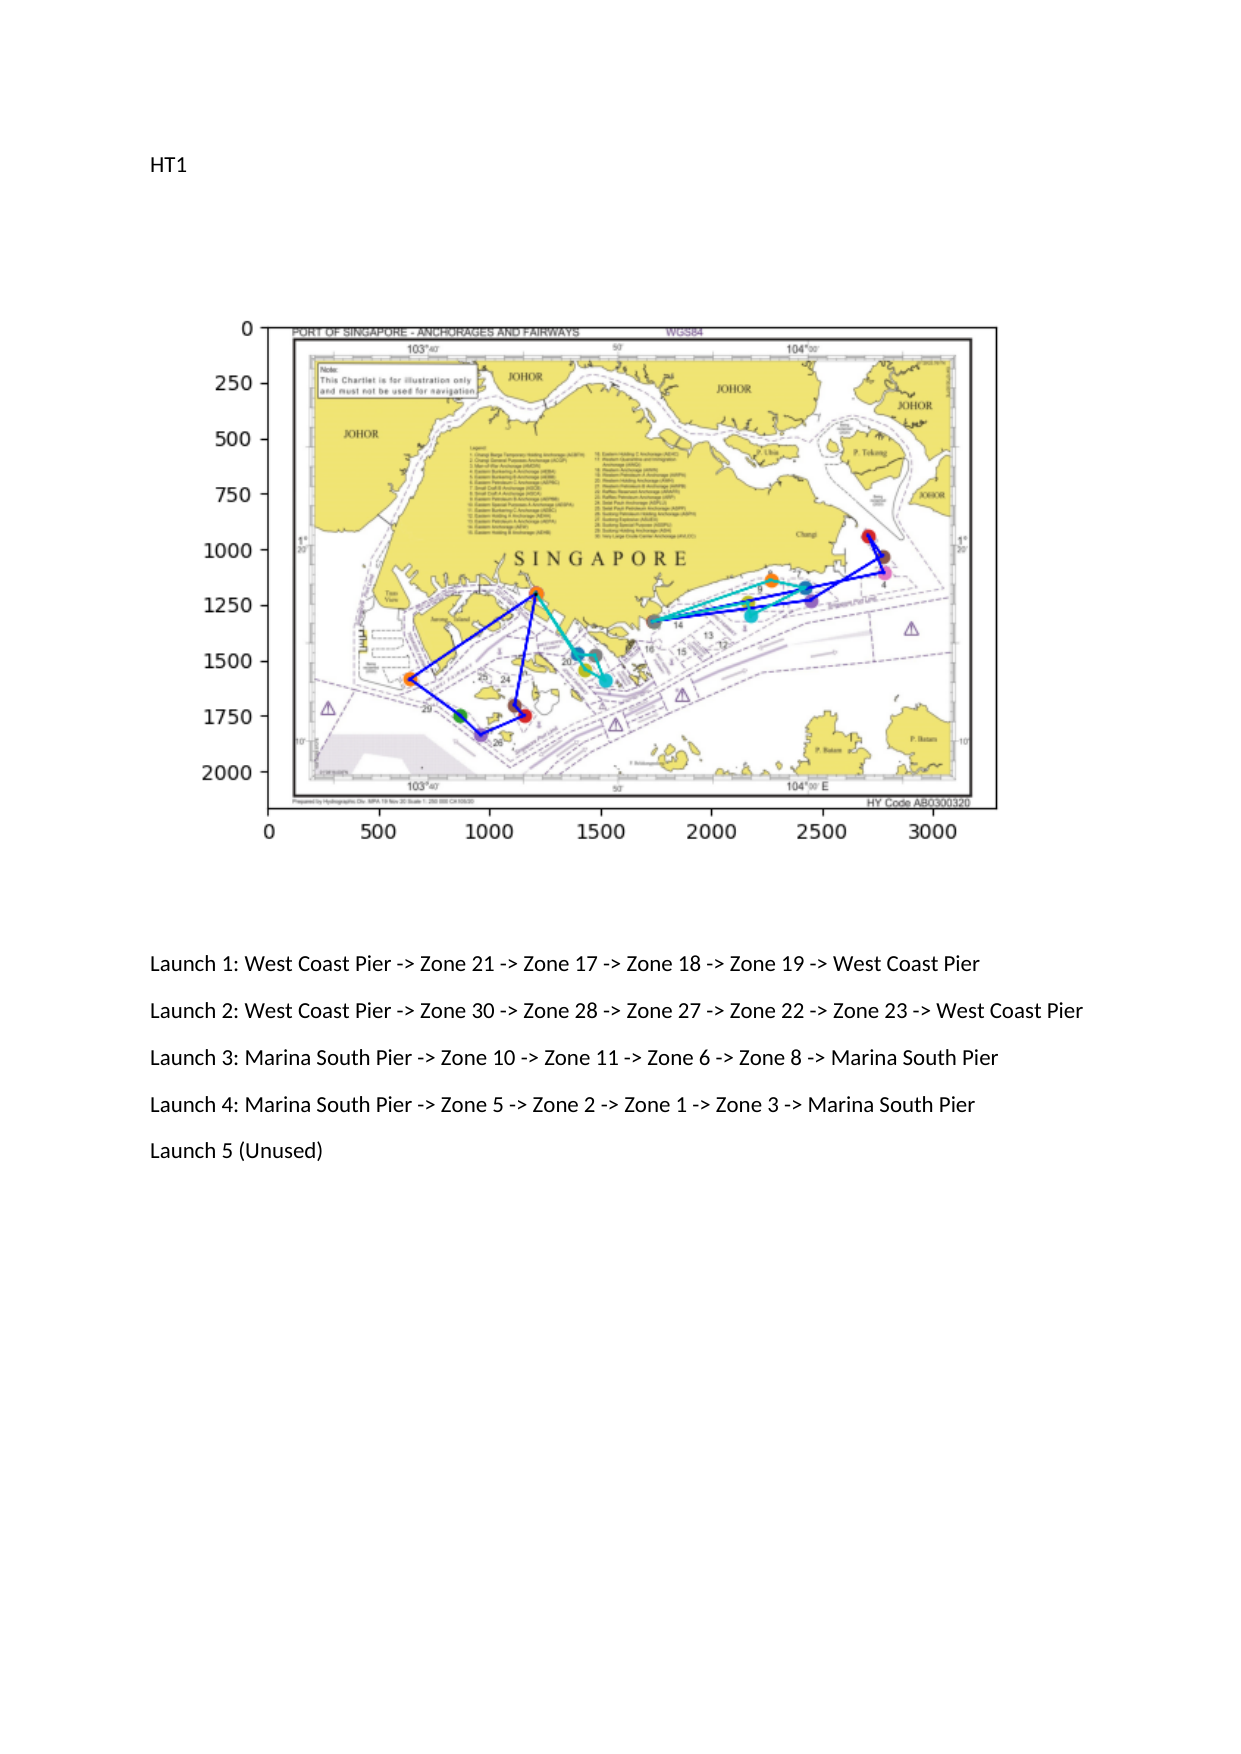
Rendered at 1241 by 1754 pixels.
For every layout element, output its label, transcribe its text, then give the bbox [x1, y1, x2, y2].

text Launch 5 (Unused) [150, 1137, 1090, 1164]
text Launch 3: Marina South Pier -> Zone 10 -> Zone 11 -> Zone 6 -> Zone 8 -> Marina South Pier [150, 1043, 1090, 1071]
picture [150, 211, 1087, 914]
text Launch 4: Marina South Pier -> Zone 5 -> Zone 2 -> Zone 1 -> Zone 3 -> Marina South Pier [150, 1090, 1090, 1118]
text Launch 2: West Coast Pier -> Zone 30 -> Zone 28 -> Zone 27 -> Zone 22 -> Zone 23 -> West Coast Pier [150, 996, 1090, 1024]
text HT1 [150, 150, 1090, 178]
